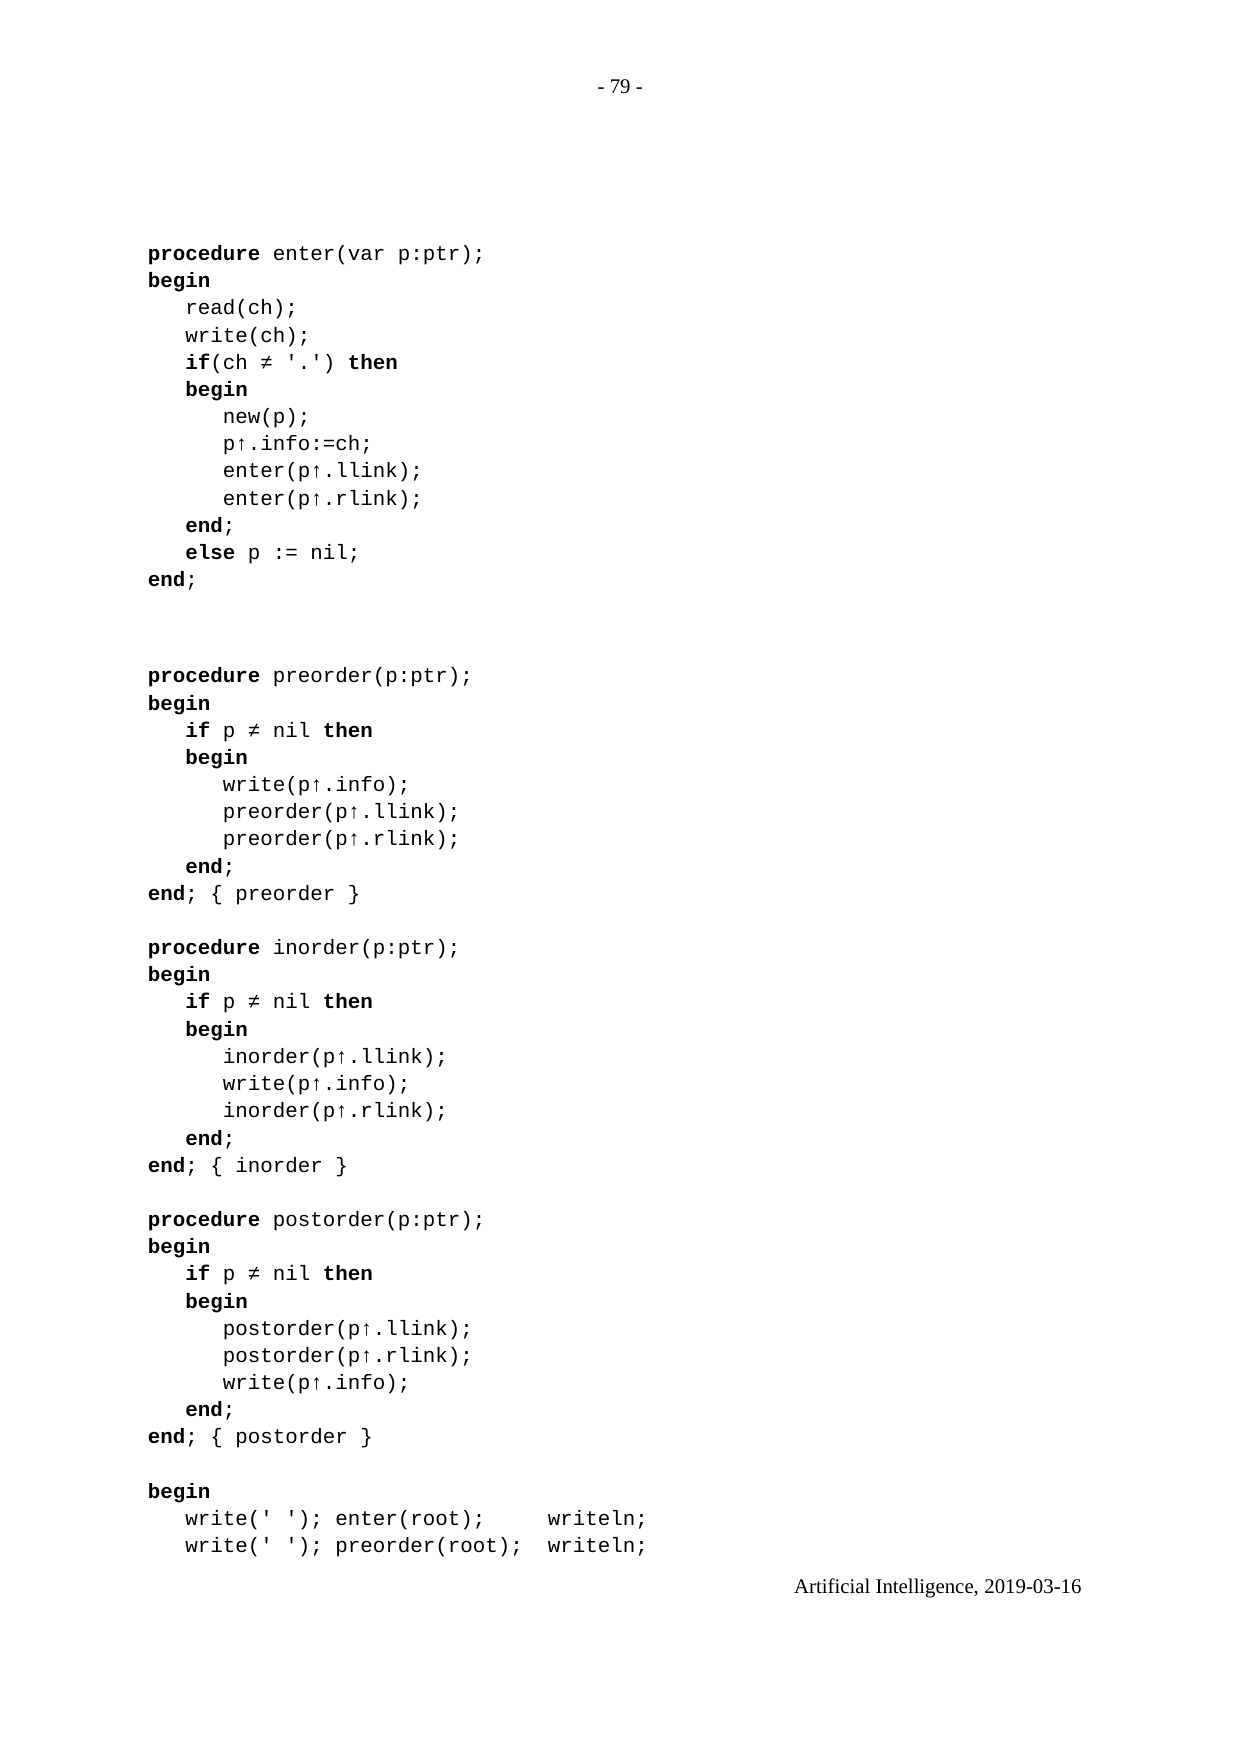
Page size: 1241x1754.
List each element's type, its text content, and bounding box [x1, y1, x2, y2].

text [148, 665, 1092, 1559]
text procedure enter(var p:ptr); begin read(ch); write(ch); if(ch ≠ '.') then begin new(p); p↑.info:=ch; enter(p↑.llink); enter(p↑.rlink); end; else p := nil; end; [148, 243, 1092, 593]
